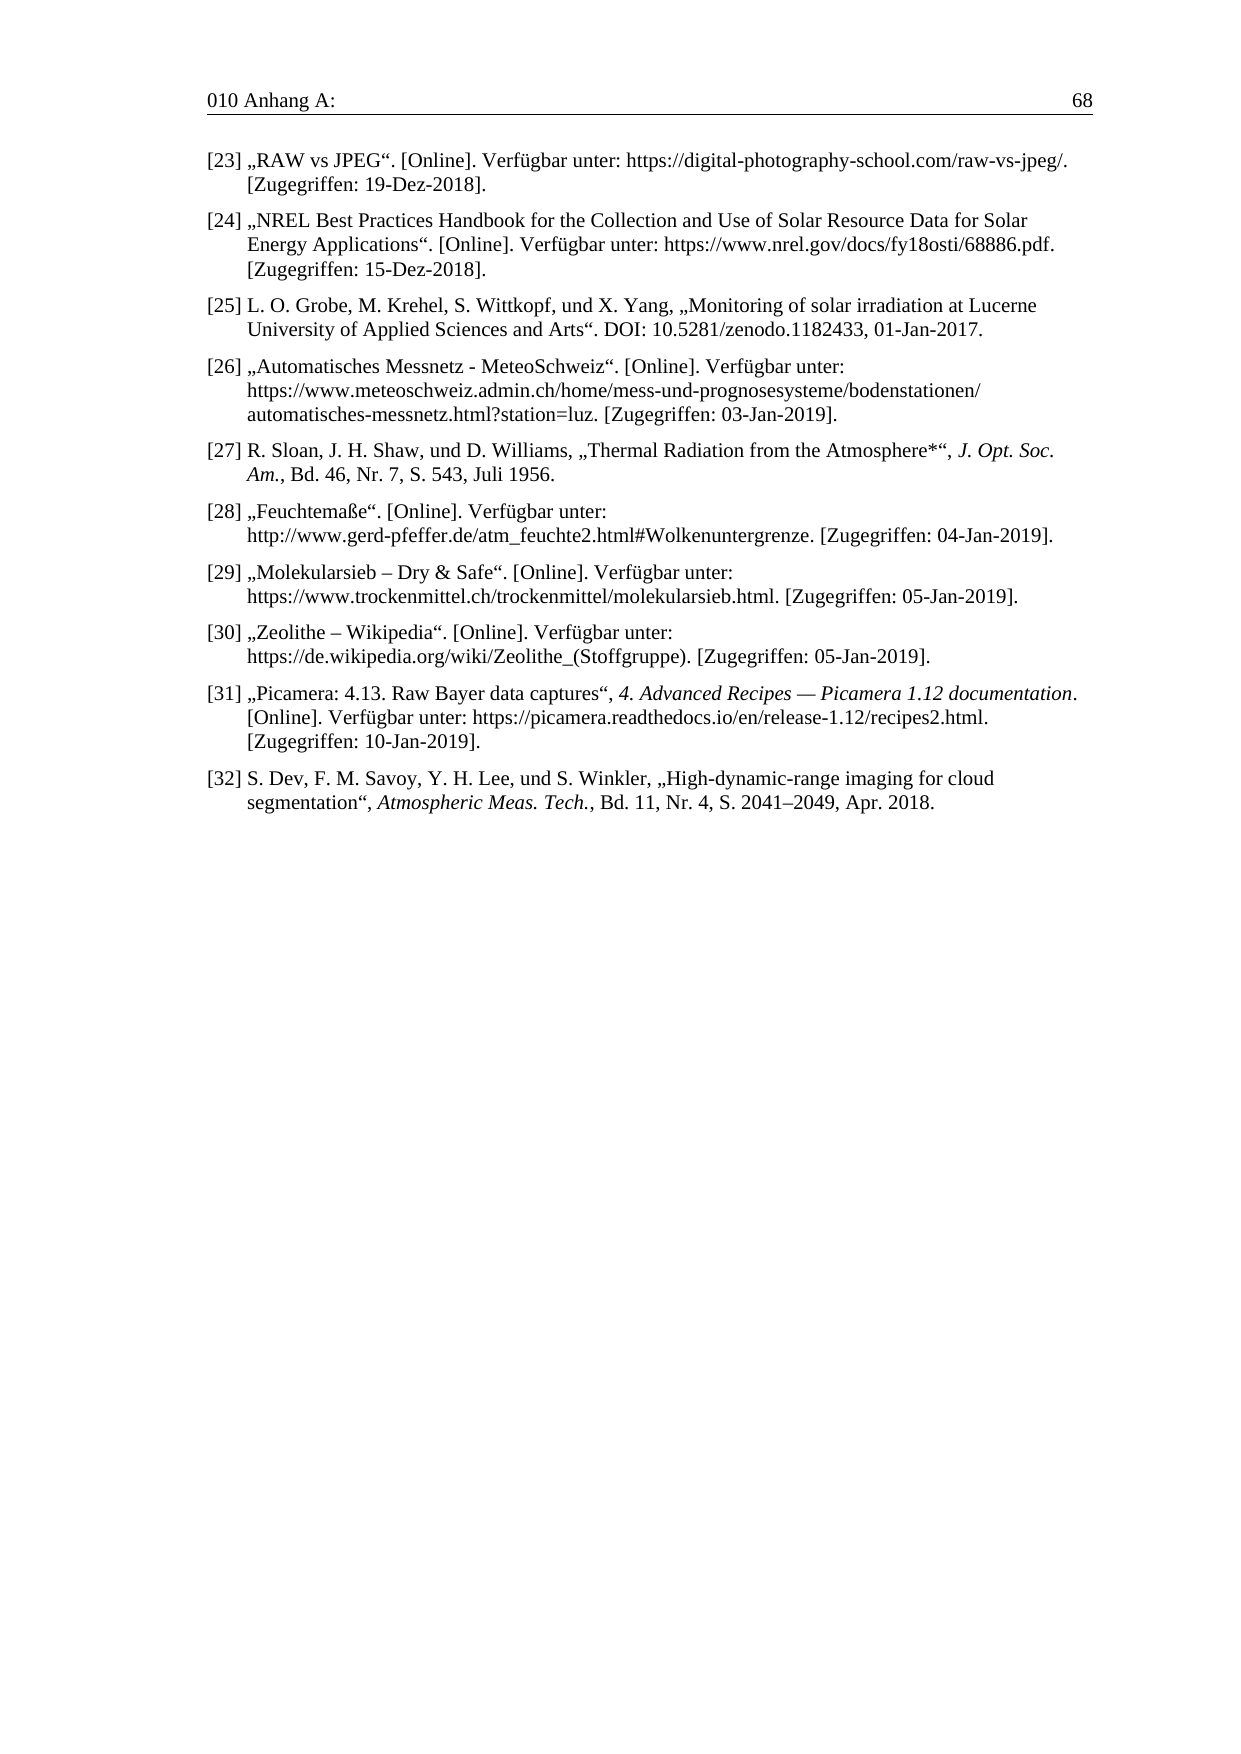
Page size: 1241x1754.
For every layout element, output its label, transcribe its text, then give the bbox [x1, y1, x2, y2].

text [23] „RAW vs JPEG“. [Online]. Verfügbar unter: https://digital-photography-school.com/raw-vs-jpeg/. [Zugegriffen: 19-Dez-2018]. [207, 148, 1093, 196]
text [26] „Automatisches Messnetz - MeteoSchweiz“. [Online]. Verfügbar unter: https://www.meteoschweiz.admin.ch/home/mess-und-prognosesysteme/bodenstationen/automatisches-messnetz.html?station=luz. [Zugegriffen: 03-Jan-2019]. [207, 354, 1093, 426]
text [25] L. O. Grobe, M. Krehel, S. Wittkopf, und X. Yang, „Monitoring of solar irradiation at Lucerne University of Applied Sciences and Arts“. DOI: 10.5281/zenodo.1182433, 01-Jan-2017. [207, 293, 1093, 341]
text [32] S. Dev, F. M. Savoy, Y. H. Lee, und S. Winkler, „High-dynamic-range imaging for cloud segmentation“, Atmospheric Meas. Tech., Bd. 11, Nr. 4, S. 2041–2049, Apr. 2018. [207, 766, 1093, 814]
text [31] „Picamera: 4.13. Raw Bayer data captures“, 4. Advanced Recipes — Picamera 1.12 documentation. [Online]. Verfügbar unter: https://picamera.readthedocs.io/en/release-1.12/recipes2.html. [Zugegriffen: 10-Jan-2019]. [207, 681, 1093, 753]
text [30] „Zeolithe – Wikipedia“. [Online]. Verfügbar unter: https://de.wikipedia.org/wiki/Zeolithe_(Stoffgruppe). [Zugegriffen: 05-Jan-2019]. [207, 620, 1093, 668]
text [28] „Feuchtemaße“. [Online]. Verfügbar unter: http://www.gerd-pfeffer.de/atm_feuchte2.html#Wolkenuntergrenze. [Zugegriffen: 04-Jan-2019]. [207, 499, 1093, 547]
text [24] „NREL Best Practices Handbook for the Collection and Use of Solar Resource Data for Solar Energy Applications“. [Online]. Verfügbar unter: https://www.nrel.gov/docs/fy18osti/68886.pdf. [Zugegriffen: 15-Dez-2018]. [207, 208, 1093, 281]
text [27] R. Sloan, J. H. Shaw, und D. Williams, „Thermal Radiation from the Atmosphere*“, J. Opt. Soc. Am., Bd. 46, Nr. 7, S. 543, Juli 1956. [207, 438, 1093, 486]
text [29] „Molekularsieb – Dry & Safe“. [Online]. Verfügbar unter: https://www.trockenmittel.ch/trockenmittel/molekularsieb.html. [Zugegriffen: 05-Jan-2019]. [207, 559, 1093, 608]
